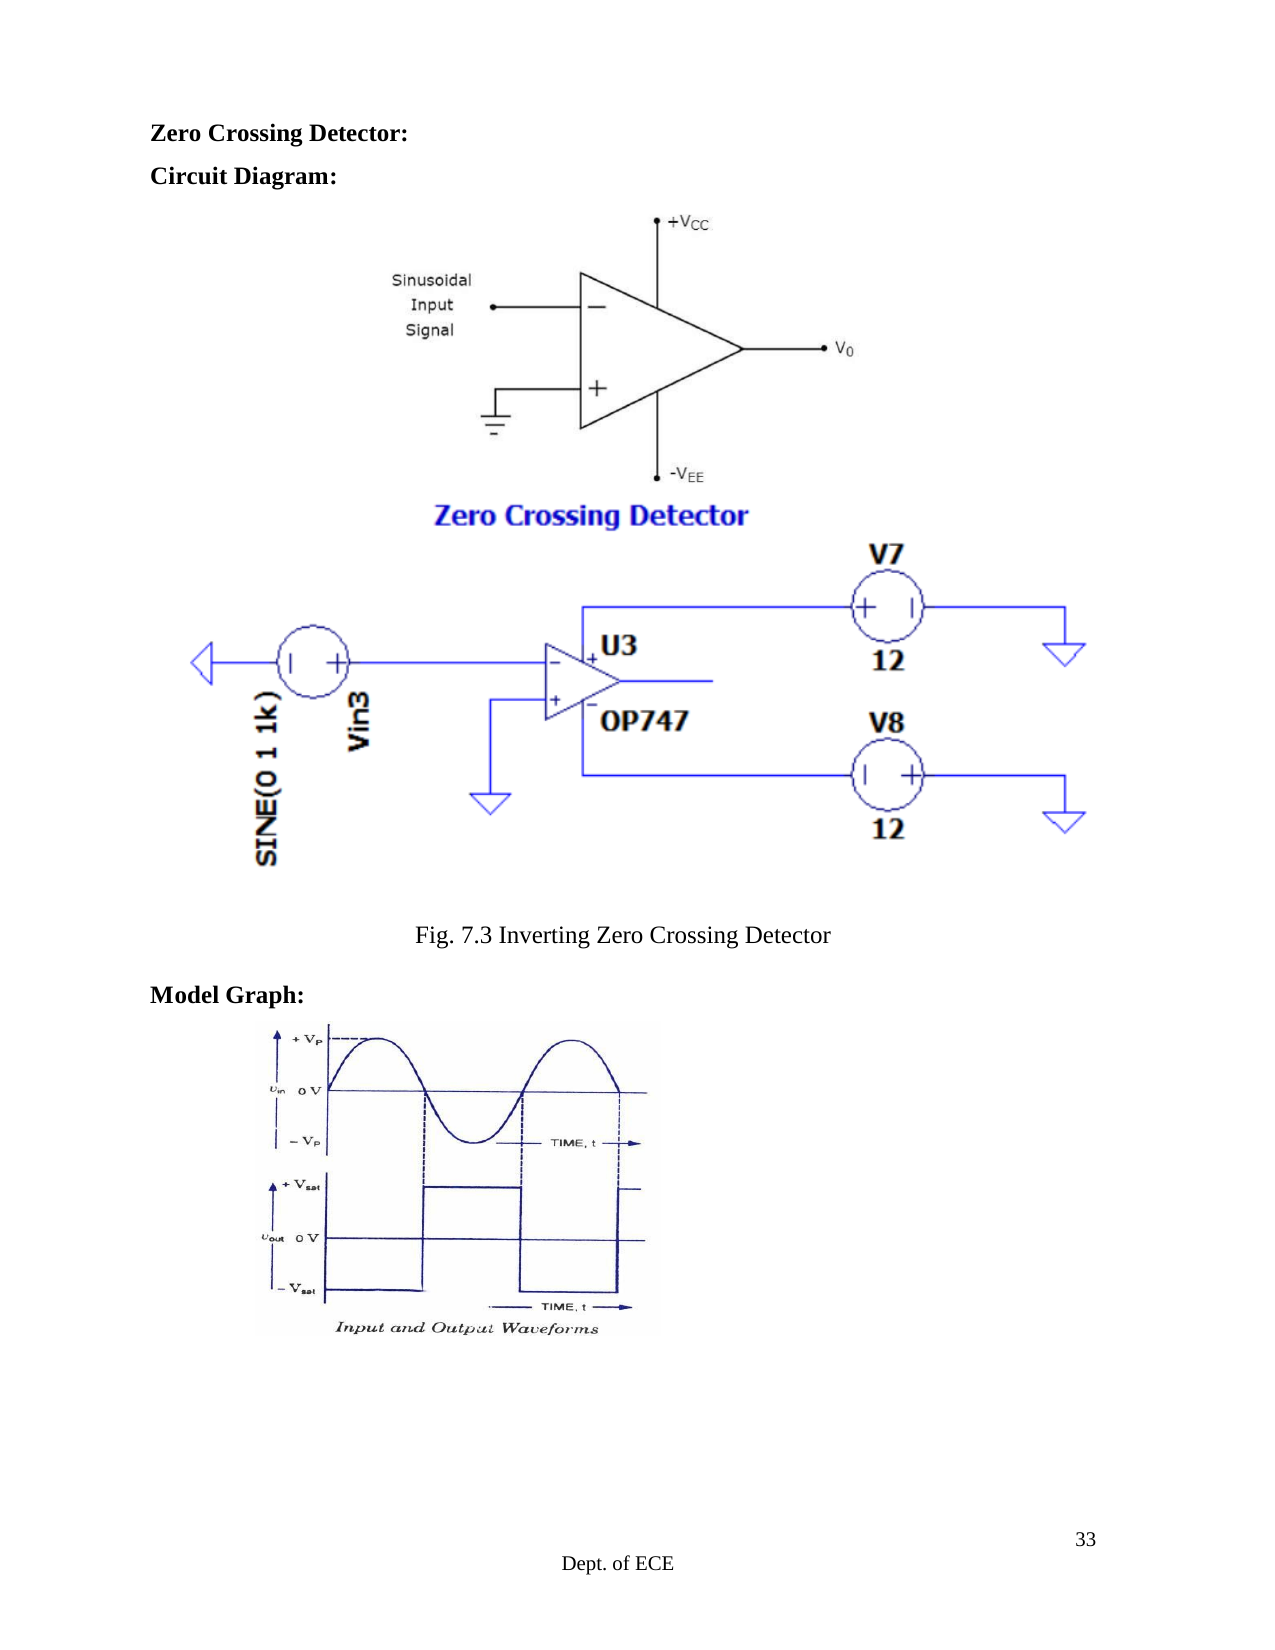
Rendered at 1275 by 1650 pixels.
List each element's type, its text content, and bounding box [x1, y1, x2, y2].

text Model Graph: [150, 980, 377, 1009]
picture [255, 1021, 662, 1336]
text Circuit Diagram: [150, 161, 433, 190]
text Fig. 7.3 Inverting Zero Crossing Detector [150, 920, 1096, 948]
text Zero Crossing Detector: [150, 118, 1096, 147]
picture [150, 214, 1107, 911]
